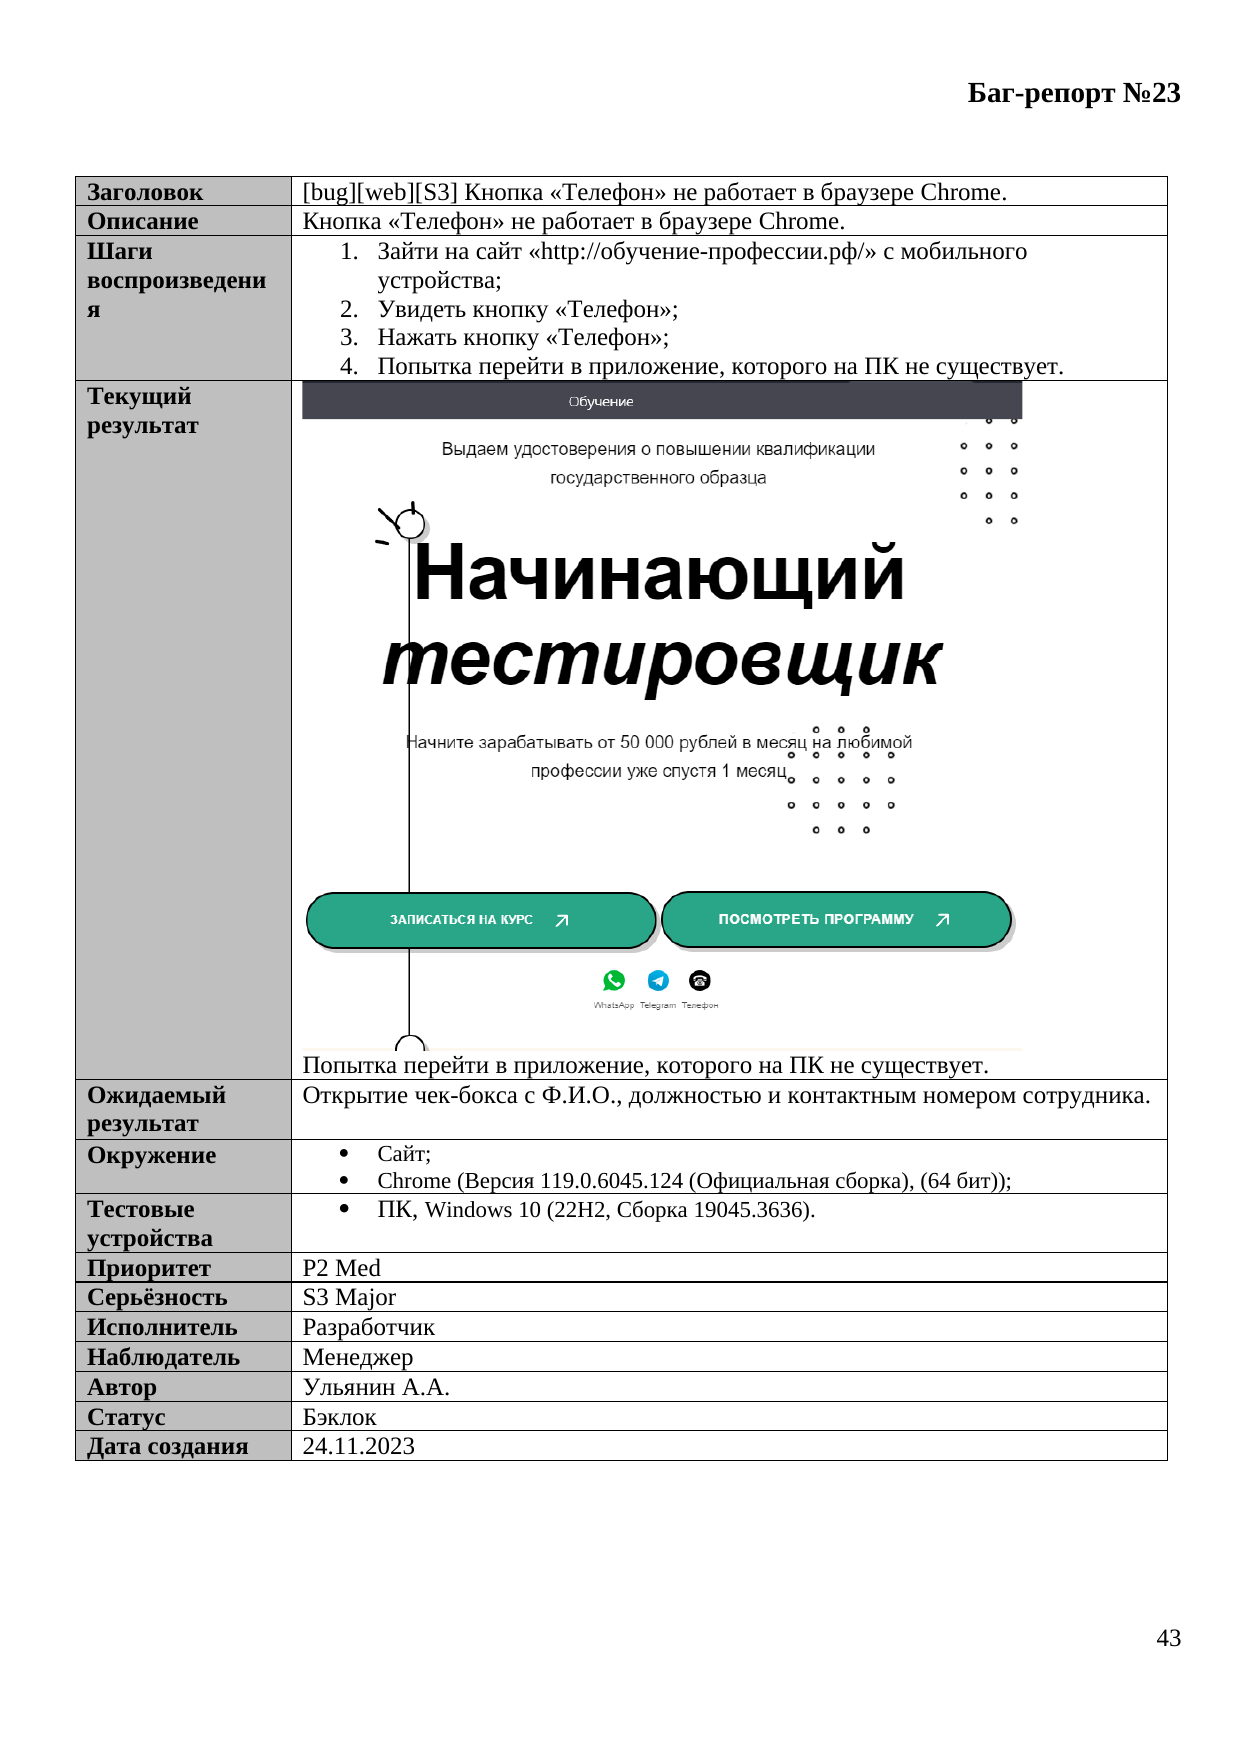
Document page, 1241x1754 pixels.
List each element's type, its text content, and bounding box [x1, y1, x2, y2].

table_cell Автор [76, 1372, 291, 1401]
table_cell Разработчик [292, 1312, 1167, 1341]
table_cell Статус [76, 1402, 291, 1430]
table_cell Шаги воспроизведения [76, 236, 291, 380]
table_cell P2 Med [292, 1253, 1167, 1281]
table_cell S3 Major [292, 1283, 1167, 1311]
table_cell Бэклок [292, 1402, 1167, 1430]
table_cell Исполнитель [76, 1312, 291, 1341]
table_cell Менеджер [292, 1342, 1167, 1371]
table_cell Наблюдатель [76, 1342, 291, 1371]
table_cell ПК, Windows 10 (22H2, Сборка 19045.3636). [292, 1194, 1167, 1252]
table_cell Сайт; Chrome (Версия 119.0.6045.124 (Официальная сборка), (64 бит)); [292, 1140, 1167, 1193]
table_cell Тестовые устройства [76, 1194, 291, 1252]
table_cell Кнопка «Телефон» не работает в браузере Chrome. [292, 206, 1167, 235]
table_cell Дата создания [76, 1431, 291, 1460]
text Баг-репорт №23 [75, 75, 1181, 108]
table_cell Серьёзность [76, 1283, 291, 1311]
table_cell Окружение [76, 1140, 291, 1193]
table_cell Ожидаемый результат [76, 1080, 291, 1139]
table_cell Открытие чек-бокса с Ф.И.О., должностью и контактным номером сотрудника. [292, 1080, 1167, 1139]
table_cell Текущий результат [76, 381, 291, 1079]
table_cell 24.11.2023 [292, 1431, 1167, 1460]
table_header Заголовок [76, 177, 291, 205]
table_cell Попытка перейти в приложение, которого на ПК не существует. [292, 381, 1167, 1079]
table_cell Зайти на сайт «http://обучение-профессии.рф/» с мобильного устройства; Увидеть кнопку «Телефон»; Нажать кнопку «Телефон»; Попытка перейти в приложение, которого на ПК не существует. [292, 236, 1167, 380]
table_cell Ульянин А.А. [292, 1372, 1167, 1401]
table_header [bug][web][S3] Кнопка «Телефон» не работает в браузере Chrome. [292, 177, 1167, 205]
table_cell Описание [76, 206, 291, 235]
table_cell Приоритет [76, 1253, 291, 1281]
picture [302, 381, 1023, 1051]
